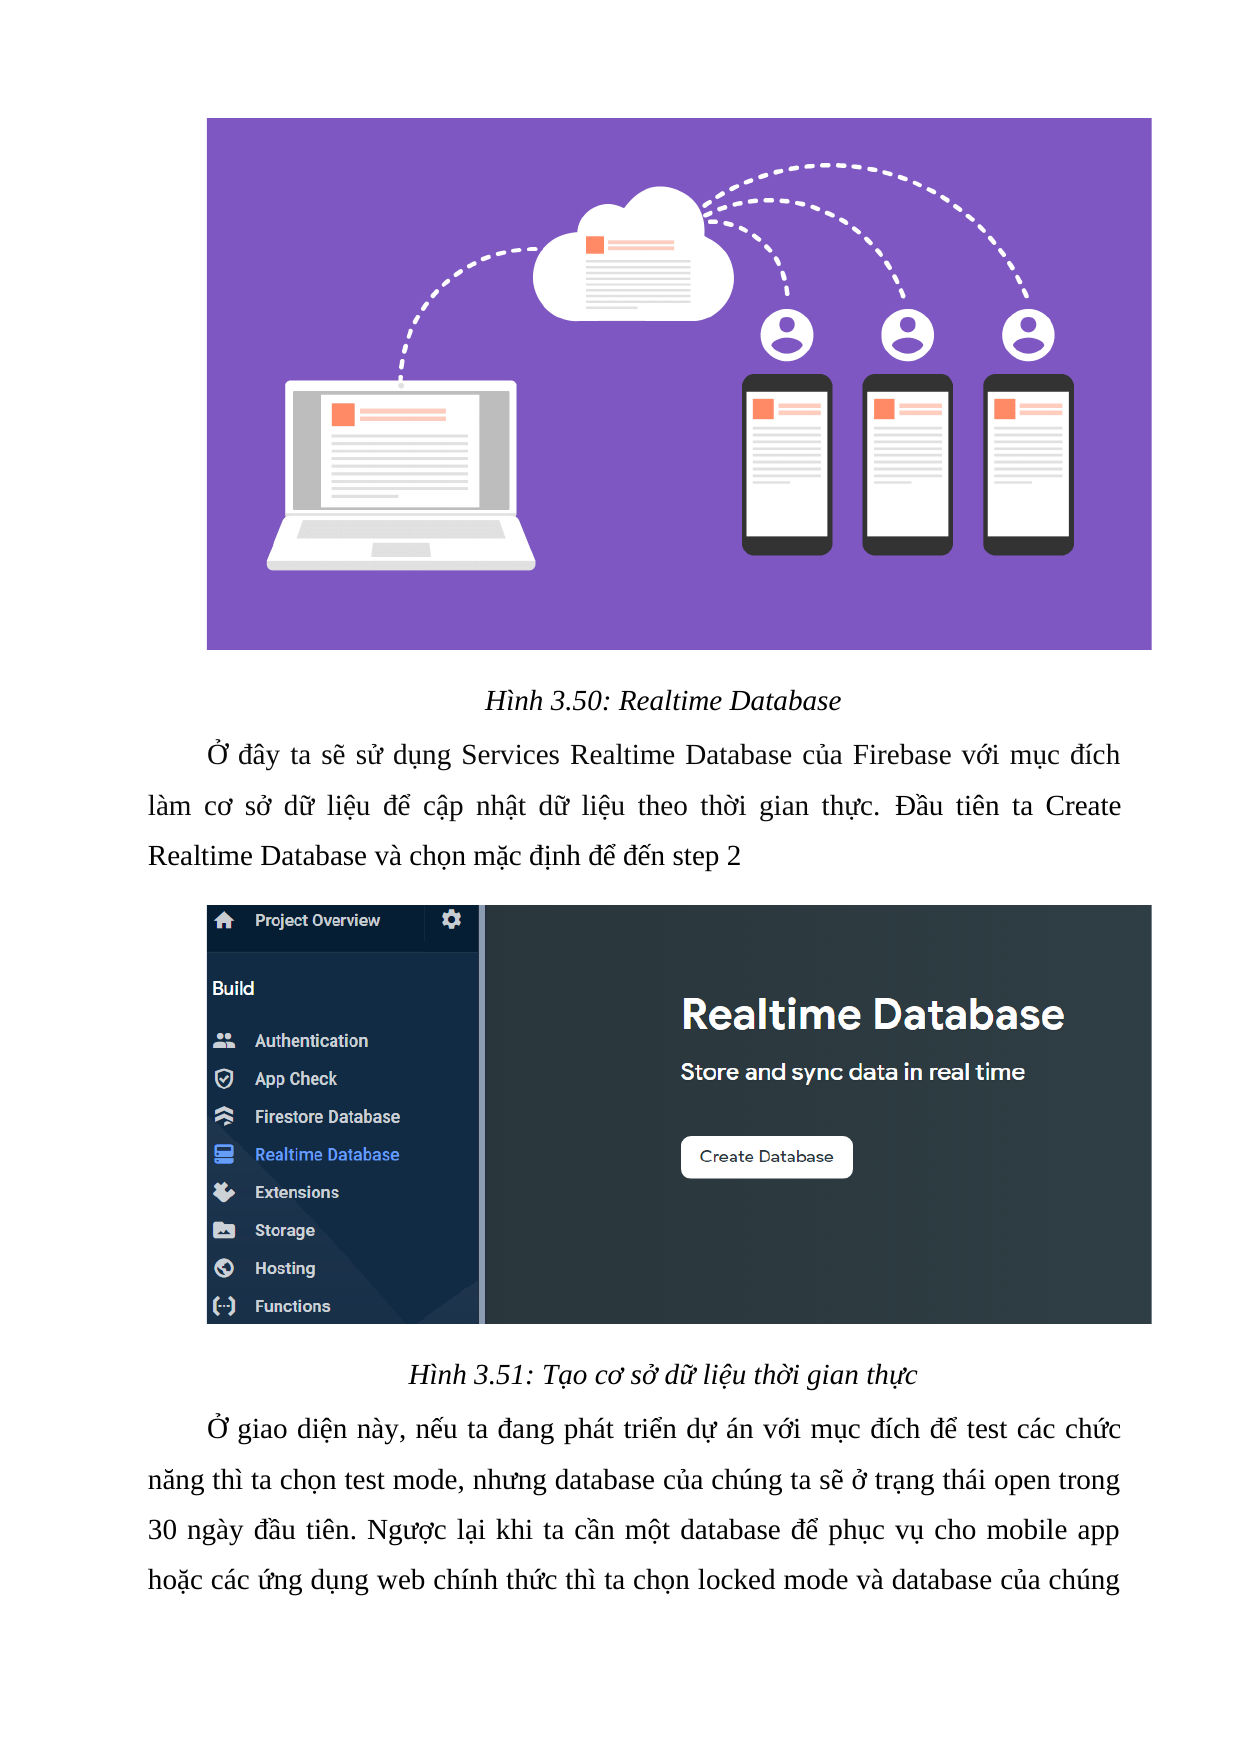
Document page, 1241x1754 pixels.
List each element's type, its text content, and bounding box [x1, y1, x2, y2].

picture [206, 905, 1152, 1324]
text Ở đây ta sẽ sử dụng Services Realtime Database của Firebase với mục đích làm cơ sở dữ liệu để cập nhật dữ liệu theo thời gian thực. Đầu tiên ta Create Realtime Database và chọn mặc định để đến step 2 [148, 737, 1122, 872]
picture [206, 118, 1152, 650]
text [148, 1411, 1122, 1596]
